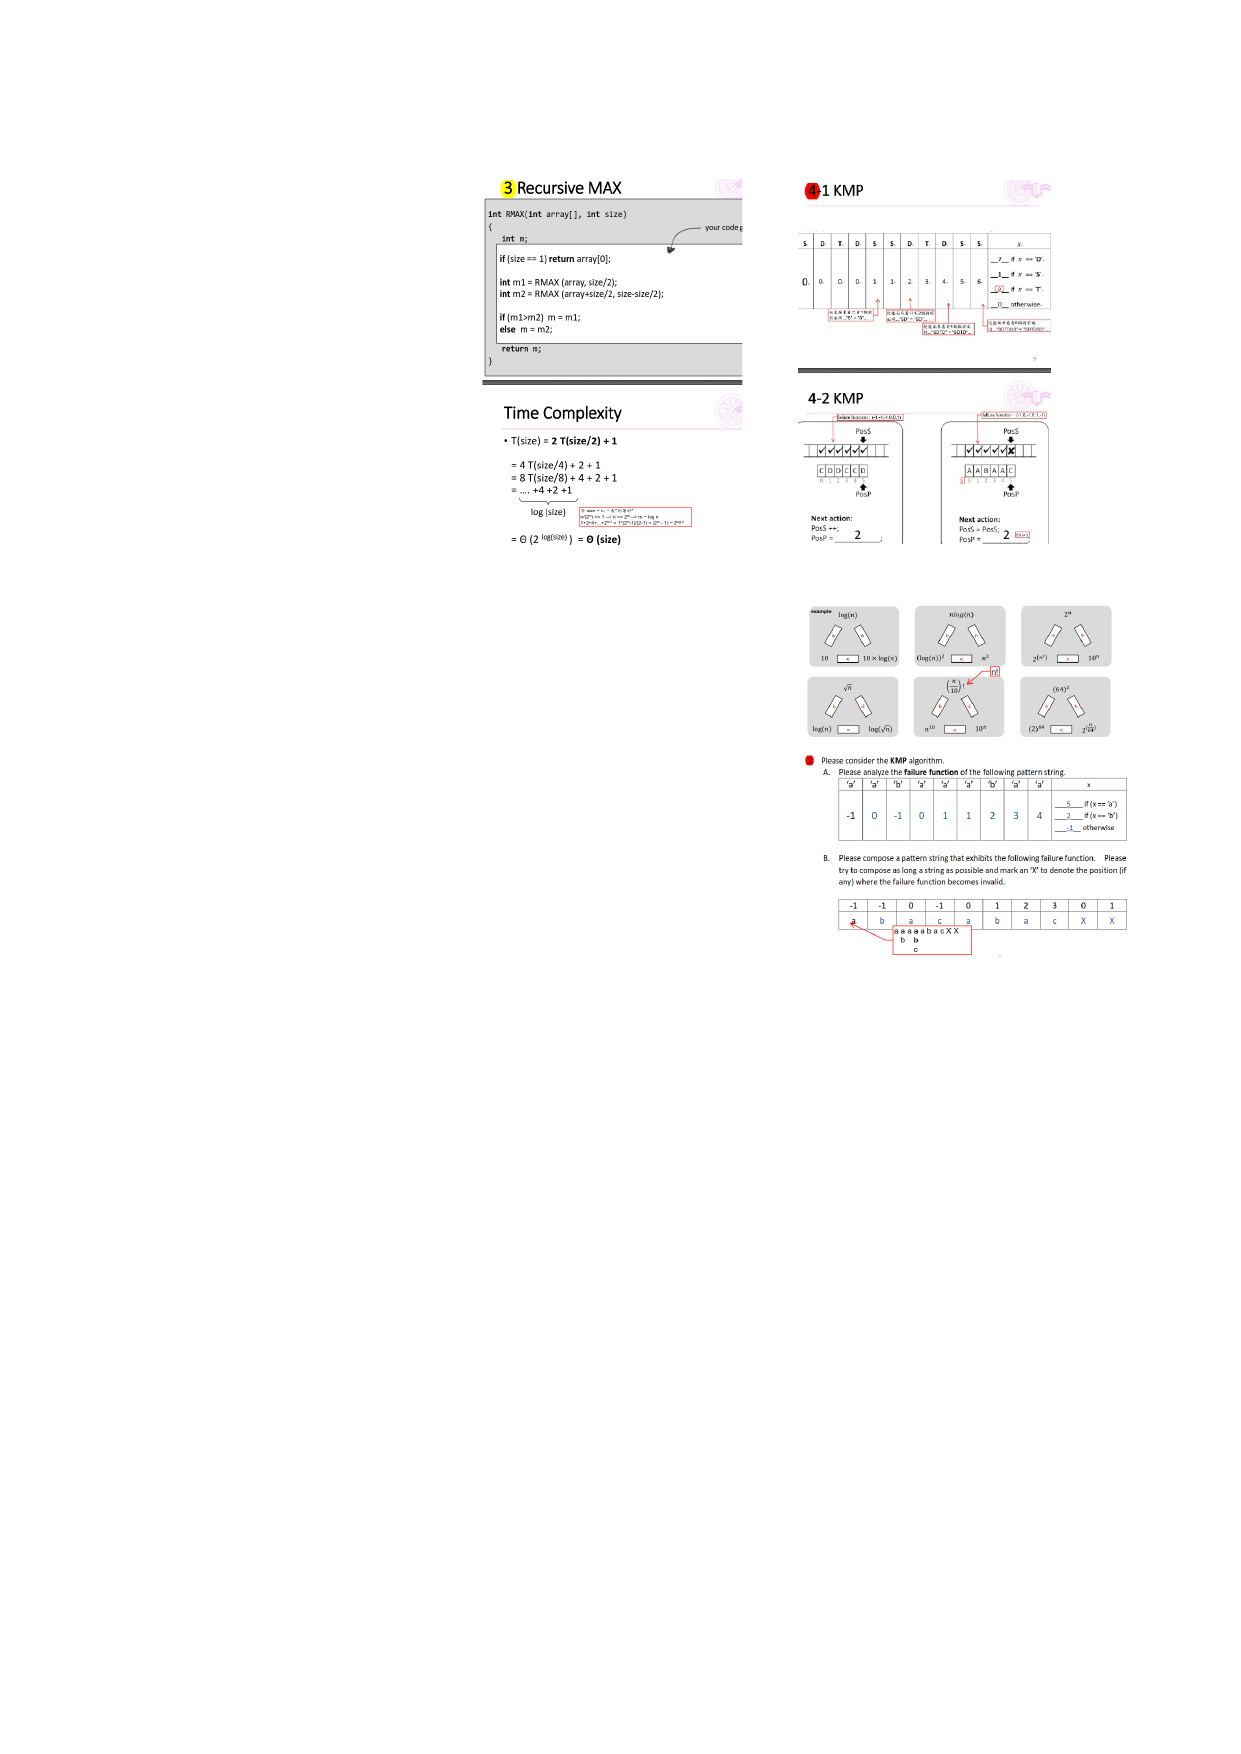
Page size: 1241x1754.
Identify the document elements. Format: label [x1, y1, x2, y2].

picture [797, 180, 1053, 547]
picture [796, 597, 1137, 956]
picture [482, 179, 743, 547]
